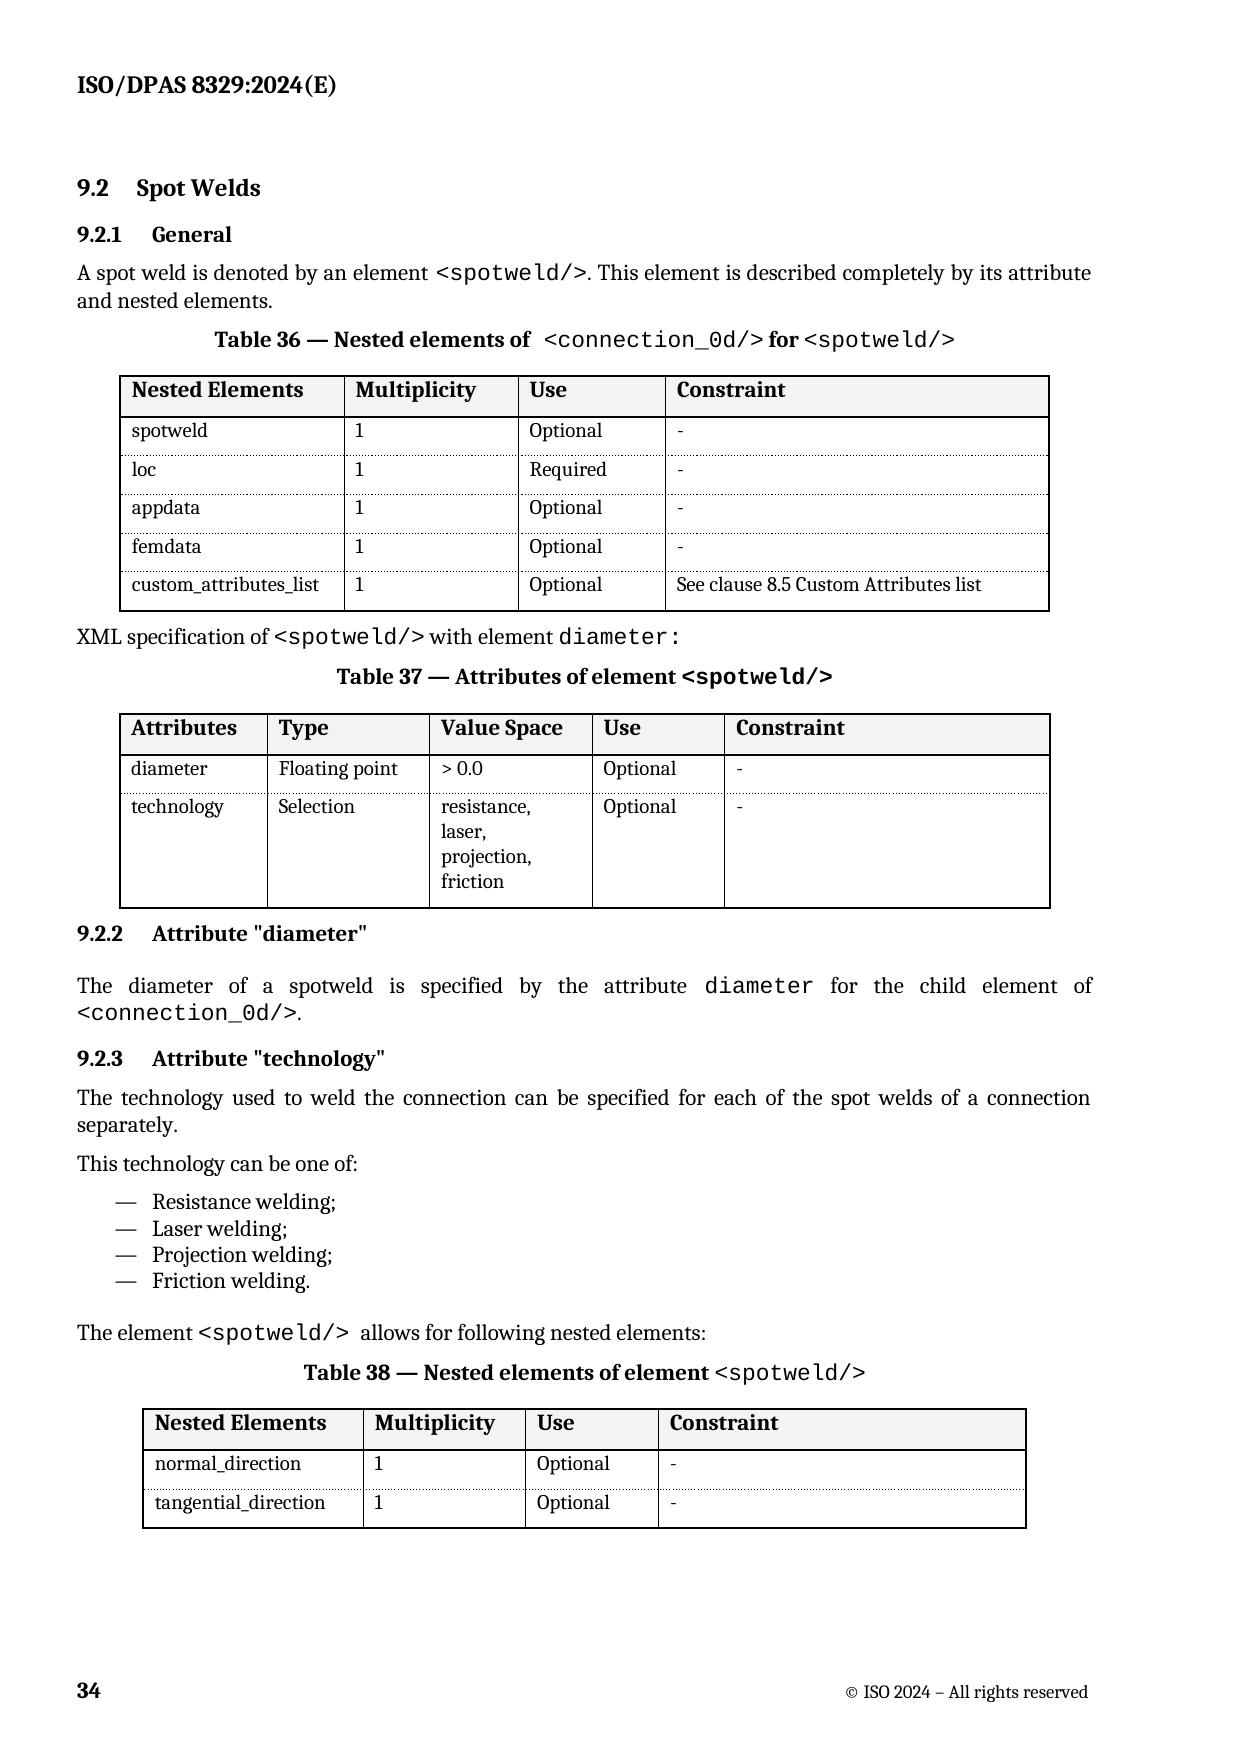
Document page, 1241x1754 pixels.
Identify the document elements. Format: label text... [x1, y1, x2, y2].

text Table 38 — Nested elements of element <spotweld/> [77, 1359, 1092, 1387]
list Resistance welding; [114, 1189, 1092, 1216]
list Projection welding; [114, 1242, 1092, 1268]
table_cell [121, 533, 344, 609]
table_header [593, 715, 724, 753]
subtitle Spot Welds [77, 174, 1092, 203]
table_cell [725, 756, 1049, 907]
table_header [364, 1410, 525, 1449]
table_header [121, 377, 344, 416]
list Friction welding. [114, 1268, 1092, 1294]
text The element <spotweld/> allows for following nested elements: [77, 1319, 1092, 1347]
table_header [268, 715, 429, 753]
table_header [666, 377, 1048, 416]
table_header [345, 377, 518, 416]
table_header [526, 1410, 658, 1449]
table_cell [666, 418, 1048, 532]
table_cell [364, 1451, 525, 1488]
text Table 37 — Attributes of element <spotweld/> [77, 664, 1092, 692]
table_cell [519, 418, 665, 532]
subtitle Attribute "diameter" [77, 921, 1092, 947]
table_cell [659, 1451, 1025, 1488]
list Laser welding; [114, 1216, 1092, 1242]
text Table 36 — Nested elements of <connection_0d/> for <spotweld/> [77, 327, 1092, 354]
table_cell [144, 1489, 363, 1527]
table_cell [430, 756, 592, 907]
text The diameter of a spotweld is specified by the attribute diameter for the child element of <connection_0d/>. [77, 972, 1092, 1027]
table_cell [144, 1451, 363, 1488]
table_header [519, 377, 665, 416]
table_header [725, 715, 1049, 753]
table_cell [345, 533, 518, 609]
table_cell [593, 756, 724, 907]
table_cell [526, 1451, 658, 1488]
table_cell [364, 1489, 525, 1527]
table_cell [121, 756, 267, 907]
text The technology used to weld the connection can be specified for each of the spot welds of a connection separately. [77, 1085, 1092, 1138]
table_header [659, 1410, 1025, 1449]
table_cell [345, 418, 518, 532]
text This technology can be one of: [77, 1150, 1092, 1177]
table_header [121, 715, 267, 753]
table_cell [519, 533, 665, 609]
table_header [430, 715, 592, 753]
text A spot weld is denoted by an element <spotweld/>. This element is described completely by its attribute and nested elements. [77, 260, 1092, 314]
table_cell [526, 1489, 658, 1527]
text XML specification of <spotweld/> with element diameter: [77, 624, 1092, 652]
subtitle General [77, 221, 1092, 248]
subtitle Attribute "technology" [77, 1046, 1092, 1073]
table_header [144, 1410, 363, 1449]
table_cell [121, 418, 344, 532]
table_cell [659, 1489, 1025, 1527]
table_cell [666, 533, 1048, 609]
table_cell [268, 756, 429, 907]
